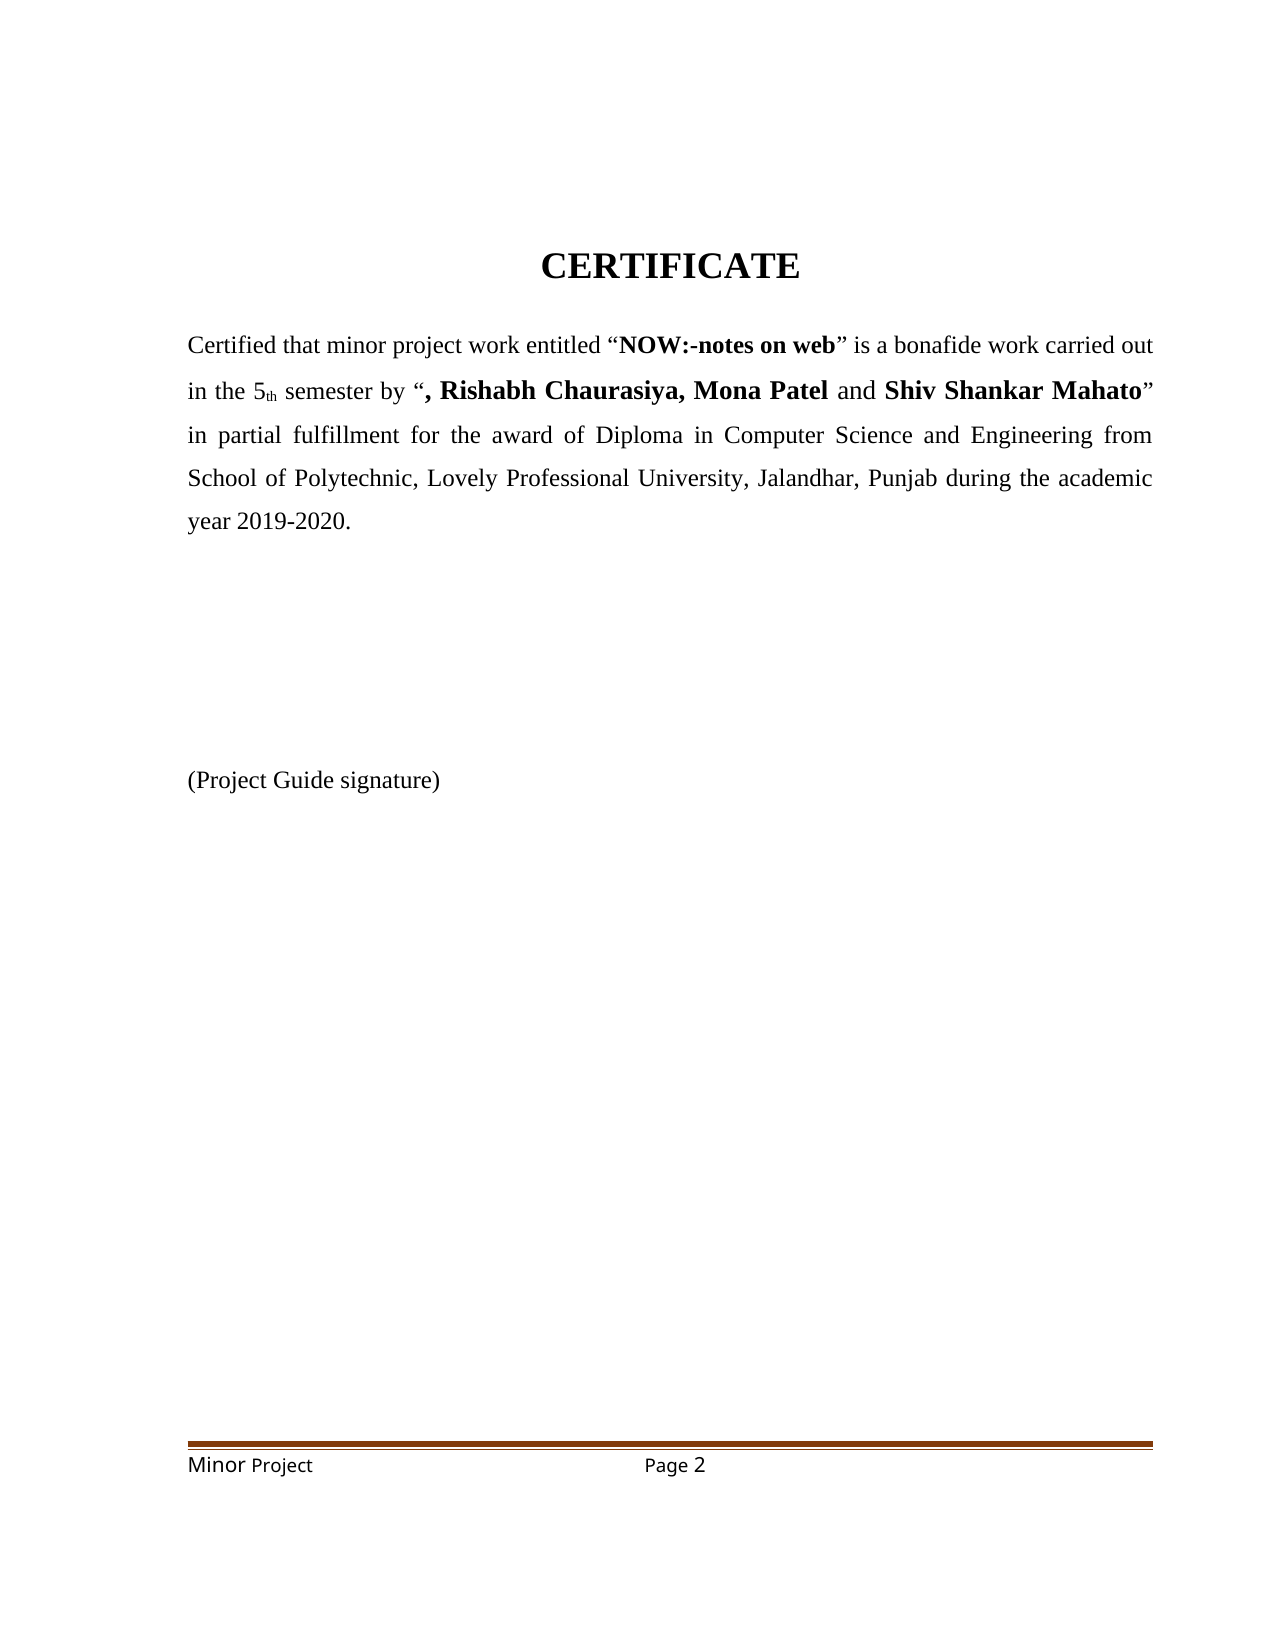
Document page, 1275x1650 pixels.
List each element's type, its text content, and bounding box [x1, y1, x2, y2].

text Certified that minor project work entitled “NOW:-notes on web” is a bonafide work carried out in the 5th semester by “, Rishabh Chaurasiya, Mona Patel and Shiv Shankar Mahato” in partial fulfillment for the award of Diploma in Computer Science and Engineering from School of Polytechnic, Lovely Professional University, Jalandhar, Punjab during the academic year 2019-2020. [187, 330, 1153, 535]
text (Project Guide signature) [187, 765, 1153, 793]
text CERTIFICATE [187, 244, 1153, 287]
